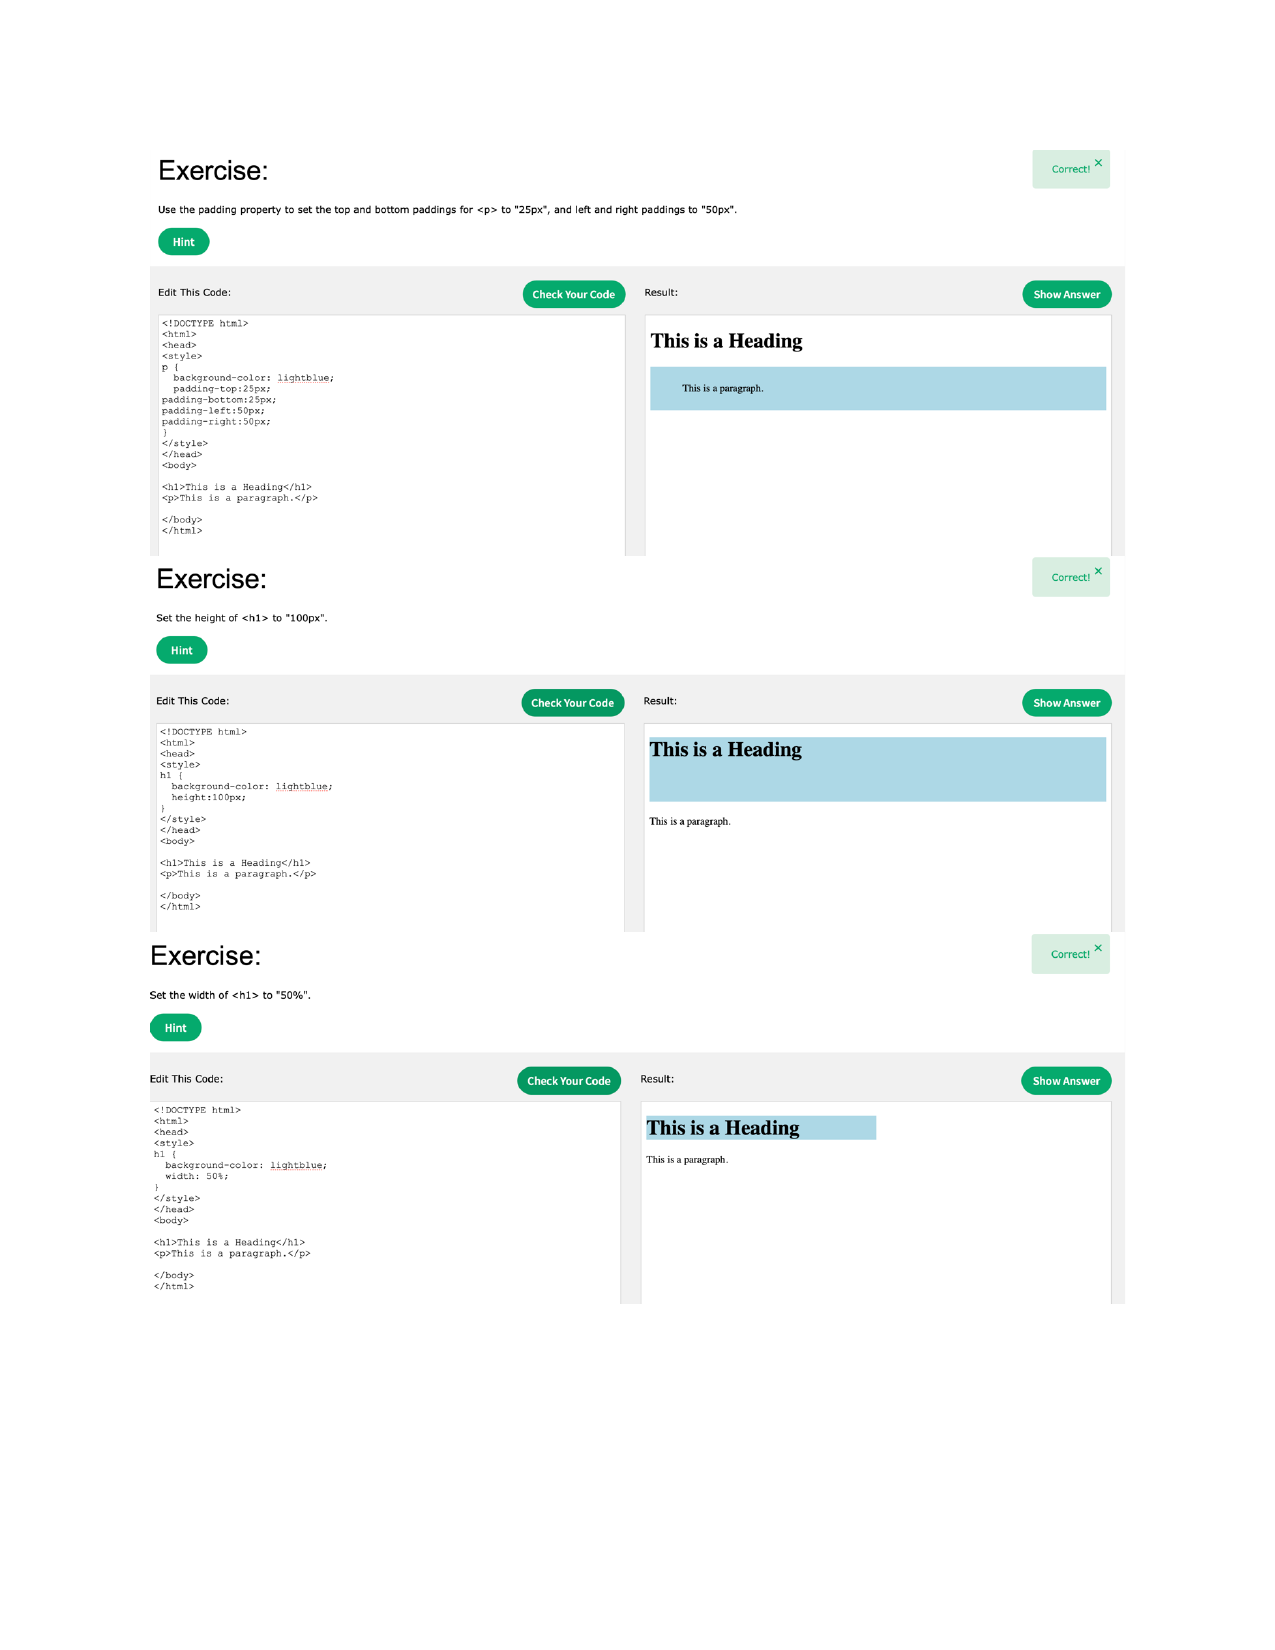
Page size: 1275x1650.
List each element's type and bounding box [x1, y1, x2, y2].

picture [150, 150, 1125, 1304]
